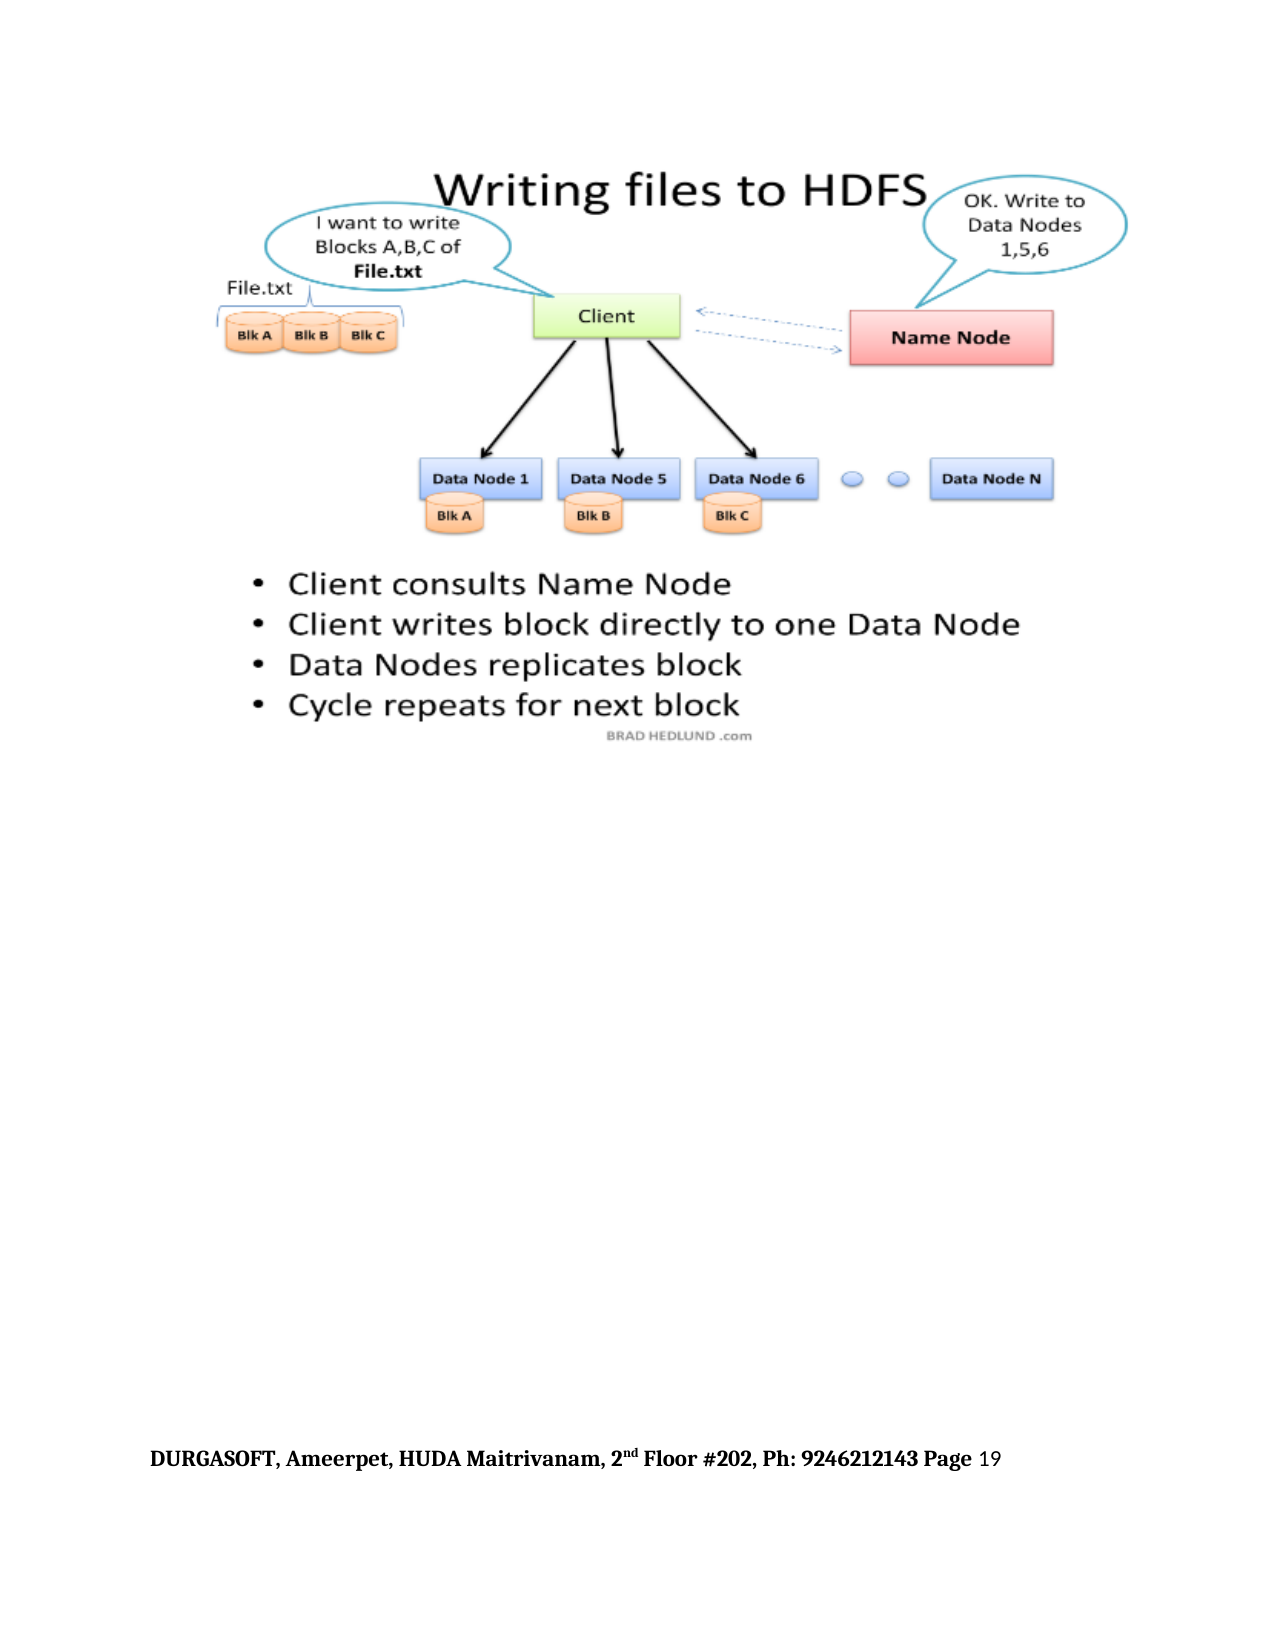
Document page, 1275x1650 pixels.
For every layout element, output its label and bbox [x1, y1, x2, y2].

picture [194, 150, 1168, 754]
